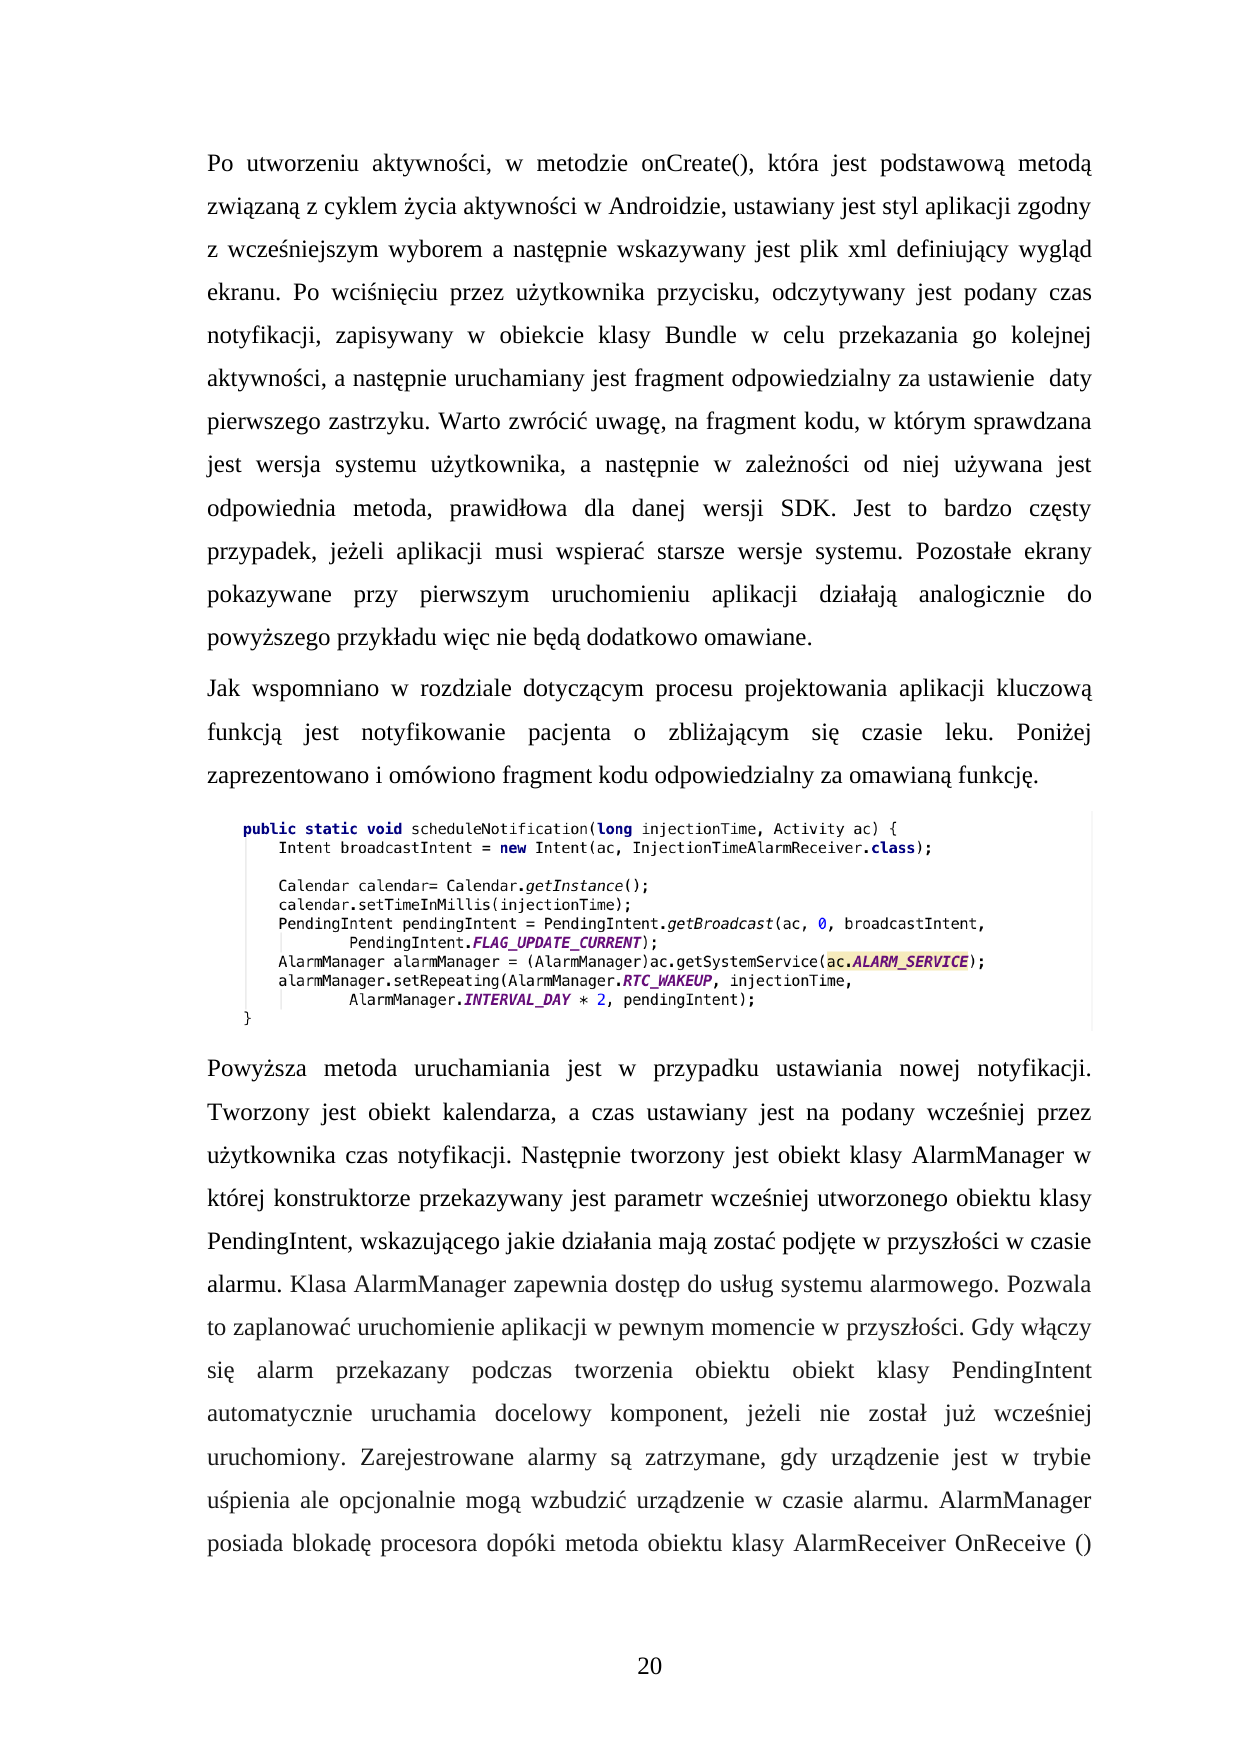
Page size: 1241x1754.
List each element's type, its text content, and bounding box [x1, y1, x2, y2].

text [207, 1053, 1092, 1557]
text Po utworzeniu aktywności, w metodzie onCreate(), która jest podstawową metodą związaną z cyklem życia aktywności w Androidzie, ustawiany jest styl aplikacji zgodny z wcześniejszym wyborem a następnie wskazywany jest plik xml definiujący wygląd ekranu. Po wciśnięciu przez użytkownika przycisku, odczytywany jest podany czas notyfikacji, zapisywany w obiekcie klasy Bundle w celu przekazania go kolejnej aktywności, a następnie uruchamiany jest fragment odpowiedzialny za ustawienie daty pierwszego zastrzyku. Warto zwrócić uwagę, na fragment kodu, w którym sprawdzana jest wersja systemu użytkownika, a następnie w zależności od niej używana jest odpowiednia metoda, prawidłowa dla danej wersji SDK. Jest to bardzo częsty przypadek, jeżeli aplikacji musi wspierać starsze wersje systemu. Pozostałe ekrany pokazywane przy pierwszym uruchomieniu aplikacji działają analogicznie do powyższego przykładu więc nie będą dodatkowo omawiane. [207, 148, 1092, 651]
picture [206, 811, 1093, 1031]
text Jak wspomniano w rozdziale dotyczącym procesu projektowania aplikacji kluczową funkcją jest notyfikowanie pacjenta o zbliżającym się czasie leku. Poniżej zaprezentowano i omówiono fragment kodu odpowiedzialny za omawianą funkcję. [207, 673, 1092, 788]
